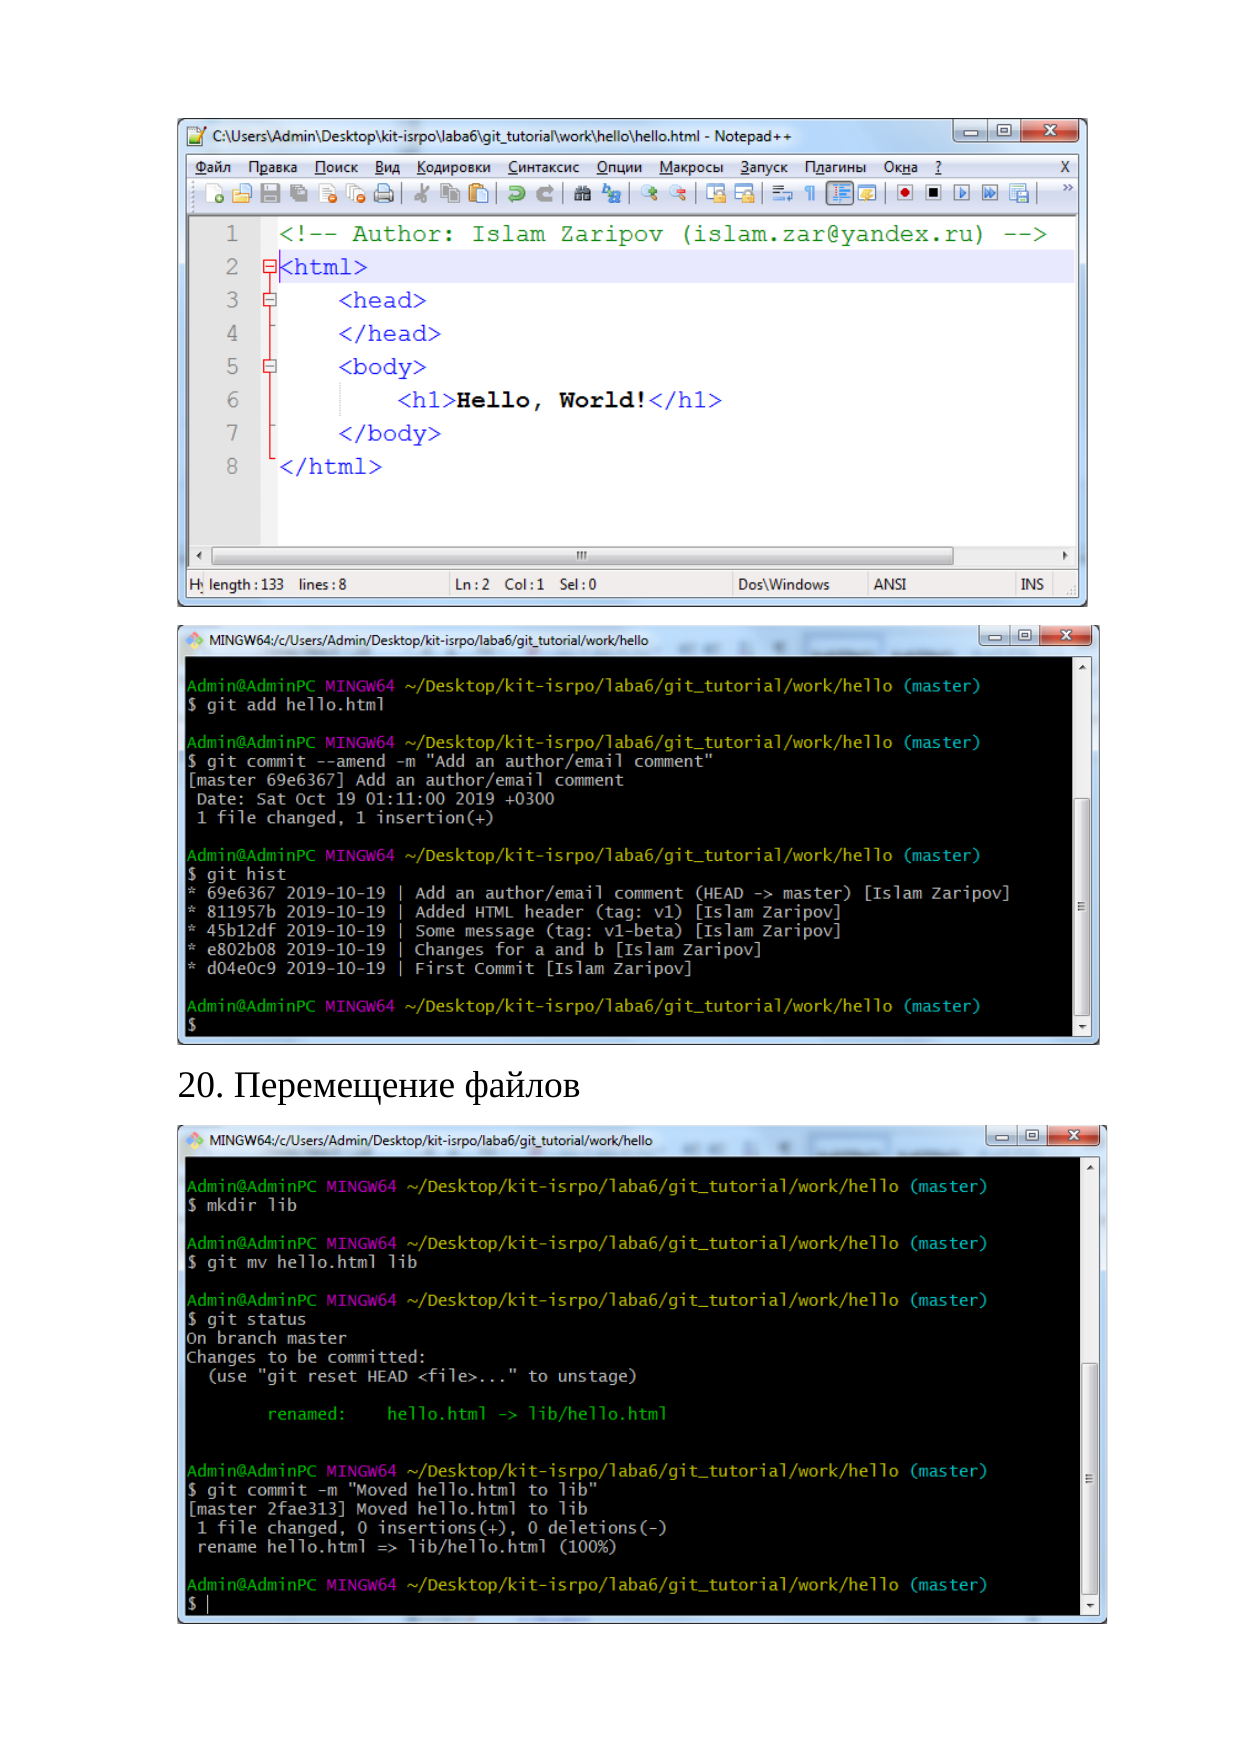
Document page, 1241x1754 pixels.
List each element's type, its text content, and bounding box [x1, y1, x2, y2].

picture [177, 118, 1088, 607]
picture [177, 625, 1100, 1045]
picture [177, 1125, 1108, 1624]
text 20. Перемещение файлов [177, 1063, 1152, 1106]
